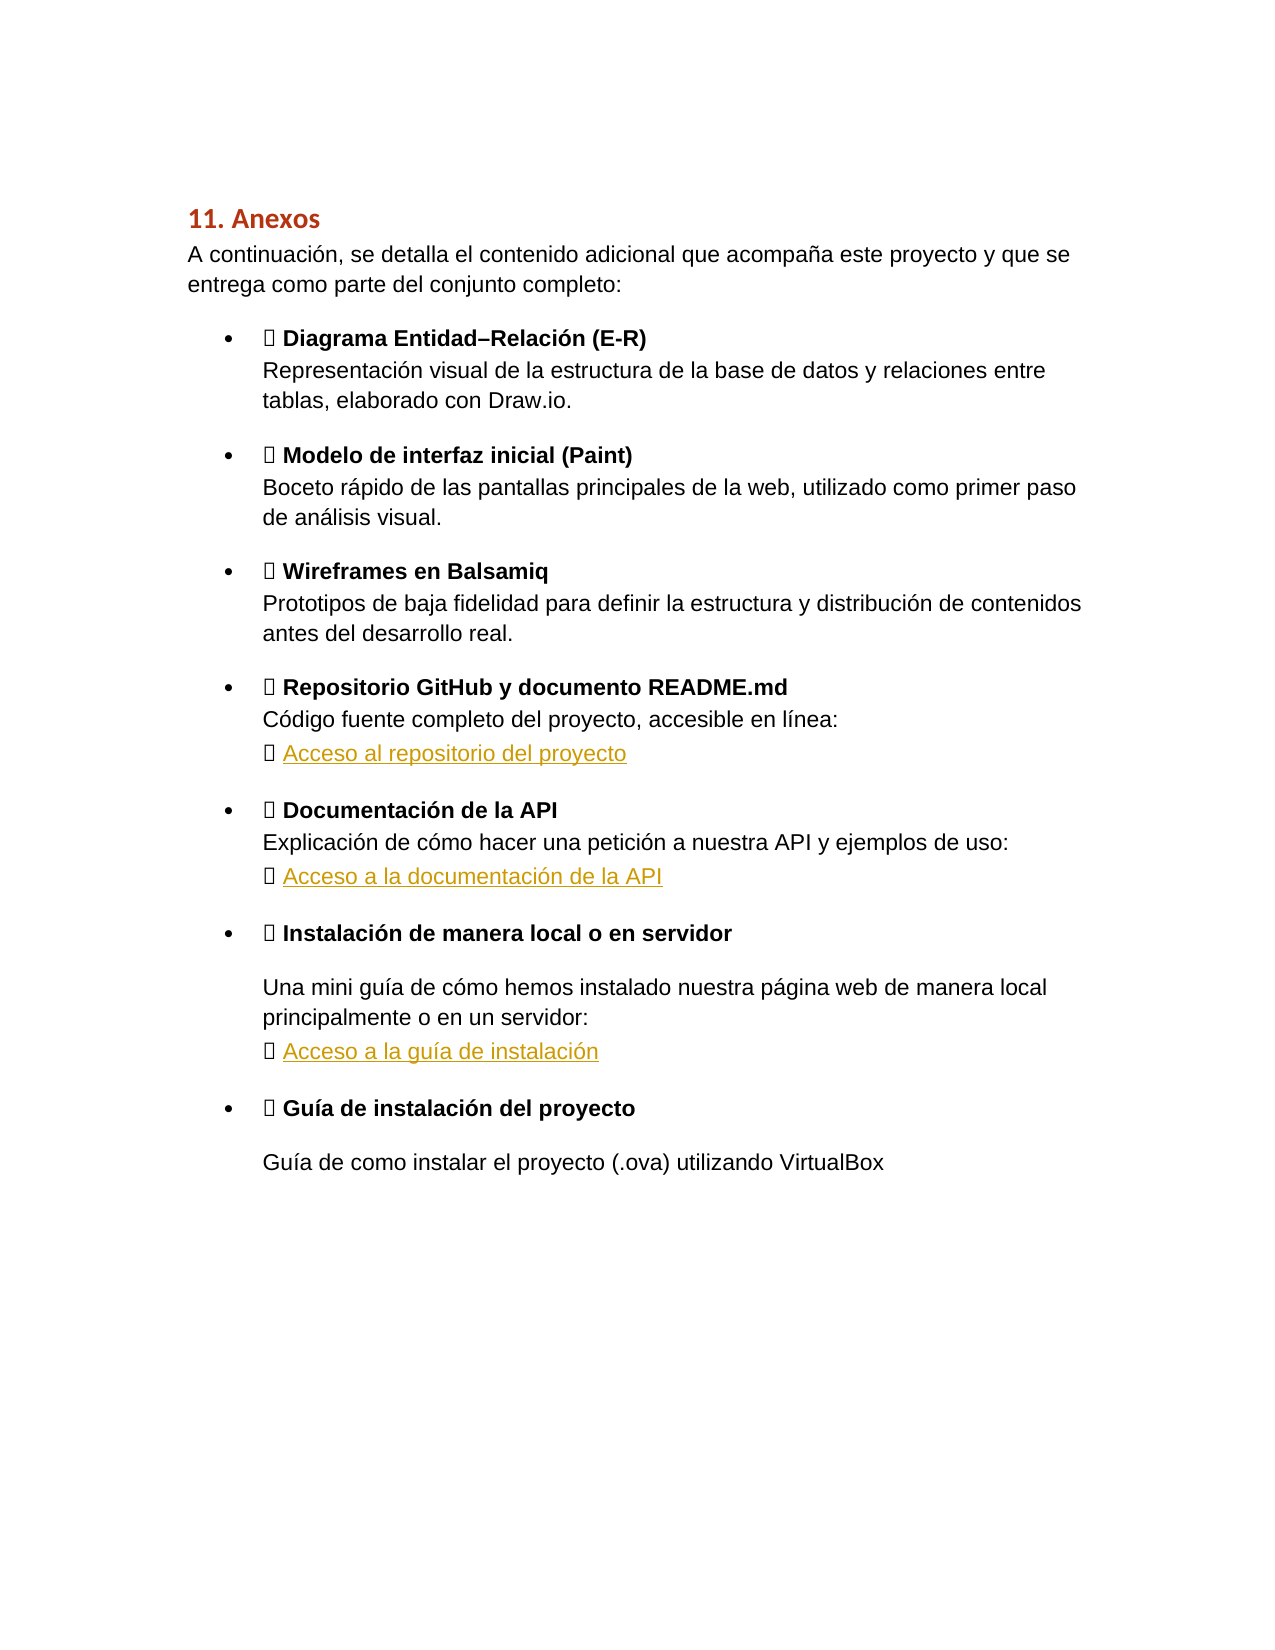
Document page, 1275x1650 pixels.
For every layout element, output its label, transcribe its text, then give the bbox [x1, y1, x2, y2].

text Guía de como instalar el proyecto (.ova) utilizando VirtualBox [262, 1149, 1087, 1175]
list ✅ Modelo de interfaz inicial (Paint) Boceto rápido de las pantallas principales de la web, utilizado como primer paso de análisis visual. [225, 438, 1087, 530]
list ✅ Wireframes en Balsamiq Prototipos de baja fidelidad para definir la estructura y distribución de contenidos antes del desarrollo real. [225, 555, 1087, 647]
list ✅ Diagrama Entidad–Relación (E-R) Representación visual de la estructura de la base de datos y relaciones entre tablas, elaborado con Draw.io. [225, 322, 1087, 414]
list ✅ Documentación de la API Explicación de cómo hacer una petición a nuestra API y ejemplos de uso: 🔗 Acceso a la documentación de la API [225, 794, 1087, 892]
text Una mini guía de cómo hemos instalado nuestra página web de manera local principalmente o en un servidor: 🔗 Acceso a la guía de instalación [262, 974, 1087, 1066]
text A continuación, se detalla el contenido adicional que acompaña este proyecto y que se entrega como parte del conjunto completo: [187, 241, 1087, 297]
subtitle 11. Anexos [187, 200, 1087, 236]
list ✅ Instalación de manera local o en servidor [225, 917, 1087, 948]
list ✅ Repositorio GitHub y documento README.md Código fuente completo del proyecto, accesible en línea: 🔗 Acceso al repositorio del proyecto [225, 671, 1087, 769]
list ✅ Guía de instalación del proyecto [225, 1092, 1087, 1123]
